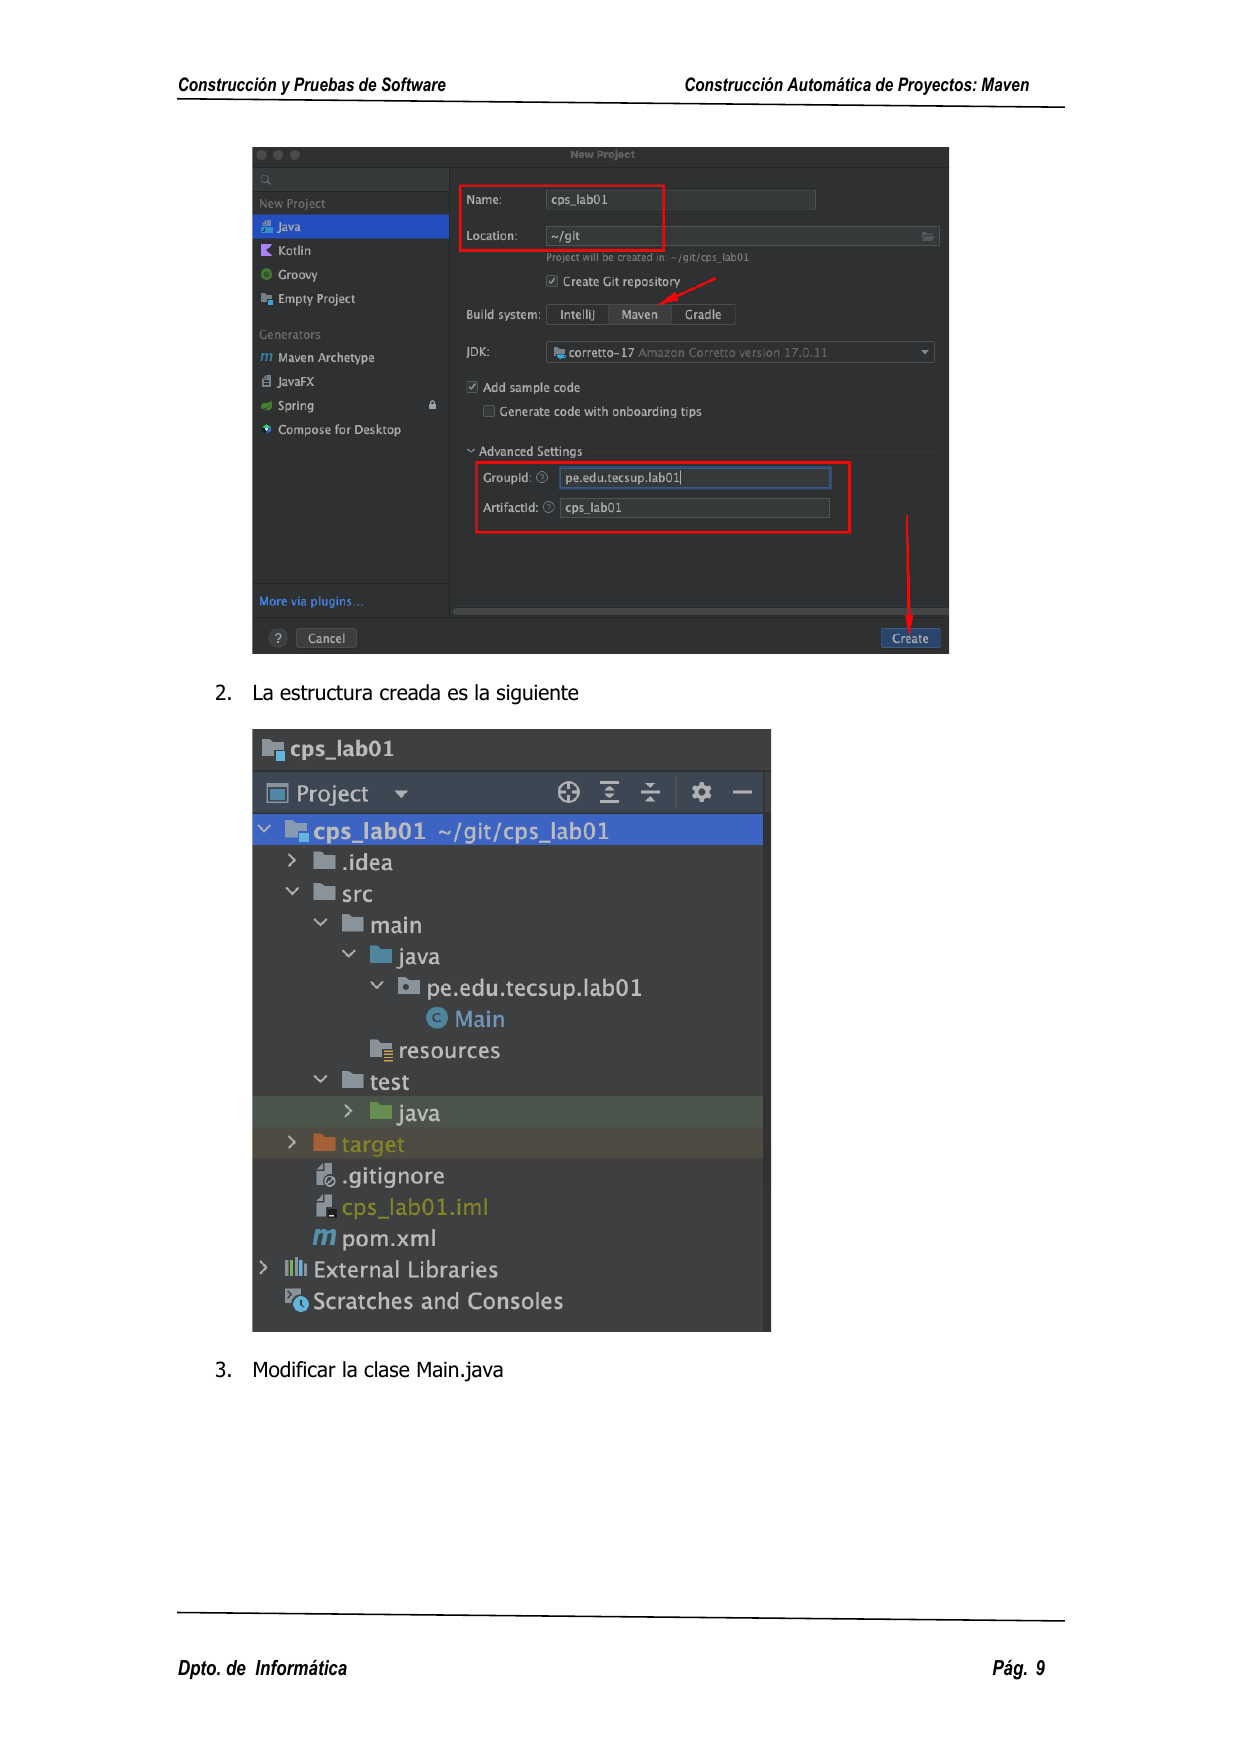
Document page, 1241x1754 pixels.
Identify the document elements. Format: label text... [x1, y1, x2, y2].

list La estructura creada es la siguiente [215, 679, 1063, 704]
picture [252, 729, 772, 1332]
picture [252, 147, 950, 654]
list Modificar la clase Main.java [215, 1357, 1063, 1382]
